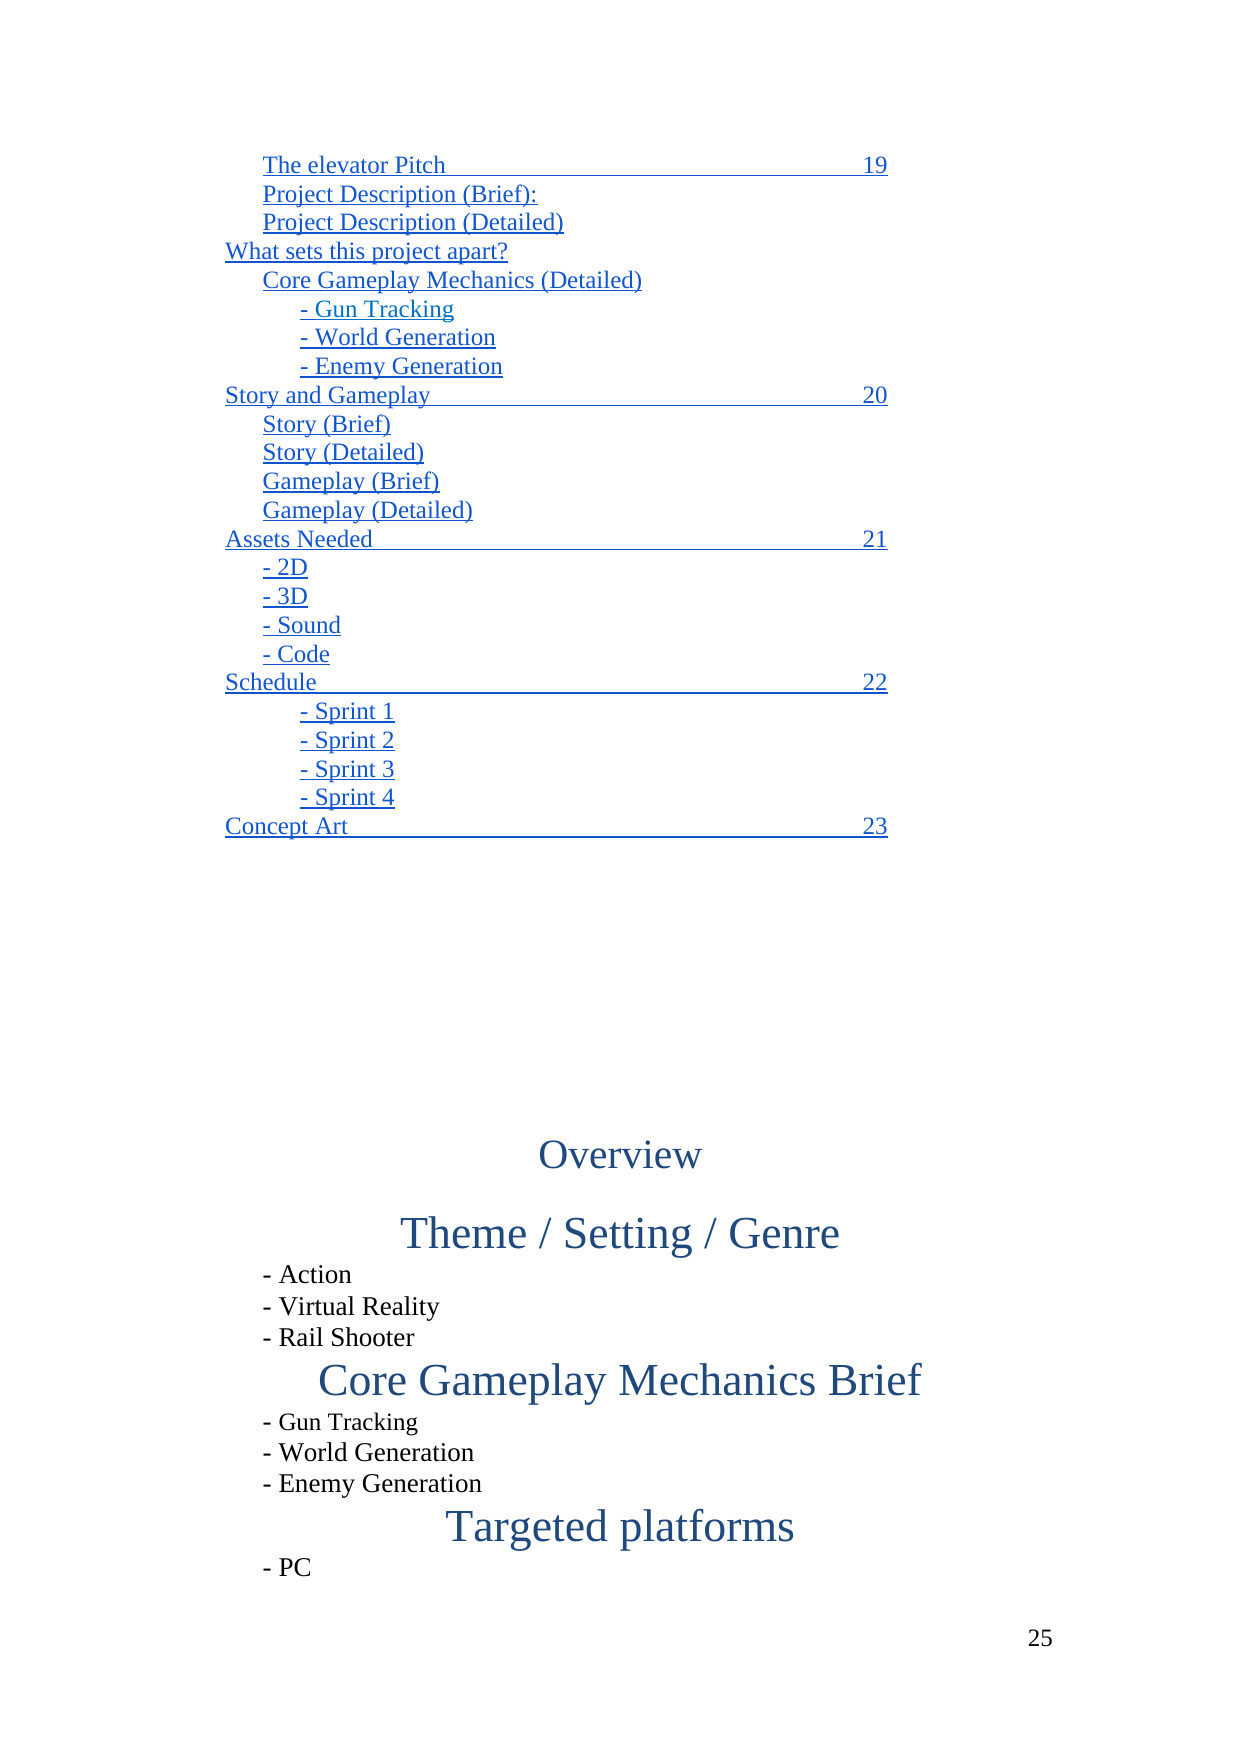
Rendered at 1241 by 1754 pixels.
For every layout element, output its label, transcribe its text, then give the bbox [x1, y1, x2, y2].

text - Sprint 2 [300, 725, 1053, 754]
text - 3D [262, 581, 1053, 610]
text Gameplay (Brief) [262, 466, 1053, 495]
text What sets this project apart? [225, 236, 1053, 265]
subtitle Core Gameplay Mechanics Brief [187, 1352, 1053, 1405]
text Story (Detailed) [262, 437, 1053, 466]
text - Sprint 4 [300, 782, 1053, 811]
text The elevator Pitch 19 [262, 150, 1053, 179]
subtitle Targeted platforms [187, 1498, 1053, 1551]
text - Code [262, 639, 1053, 667]
text - Sprint 3 [300, 754, 1053, 782]
text - World Generation [187, 1436, 1053, 1467]
text - Virtual Reality [187, 1290, 1053, 1321]
subtitle Theme / Setting / Genre [187, 1206, 1053, 1259]
text - Gun Tracking [300, 294, 1053, 322]
text Concept Art 23 [187, 811, 1053, 840]
text Project Description (Brief): [262, 179, 1053, 207]
text Story (Brief) [262, 409, 1053, 437]
text Project Description (Detailed) [262, 207, 1053, 236]
text - 2D [262, 552, 1053, 581]
text Core Gameplay Mechanics (Detailed) [262, 265, 1053, 294]
text - Rail Shooter [187, 1321, 1053, 1352]
text Schedule 22 [225, 667, 1053, 696]
text Gameplay (Detailed) [262, 495, 1053, 524]
text - Action [187, 1259, 1053, 1290]
text - Enemy Generation [300, 351, 1053, 380]
subtitle Overview [187, 1129, 1053, 1177]
text - PC [187, 1551, 1053, 1582]
text Story and Gameplay 20 [225, 380, 1053, 409]
text - Sprint 1 [300, 696, 1053, 725]
text - Sound [262, 610, 1053, 639]
text - Enemy Generation [187, 1467, 1053, 1498]
text - Gun Tracking [187, 1405, 1053, 1436]
text Assets Needed 21 [225, 524, 1053, 552]
text - World Generation [300, 322, 1053, 351]
